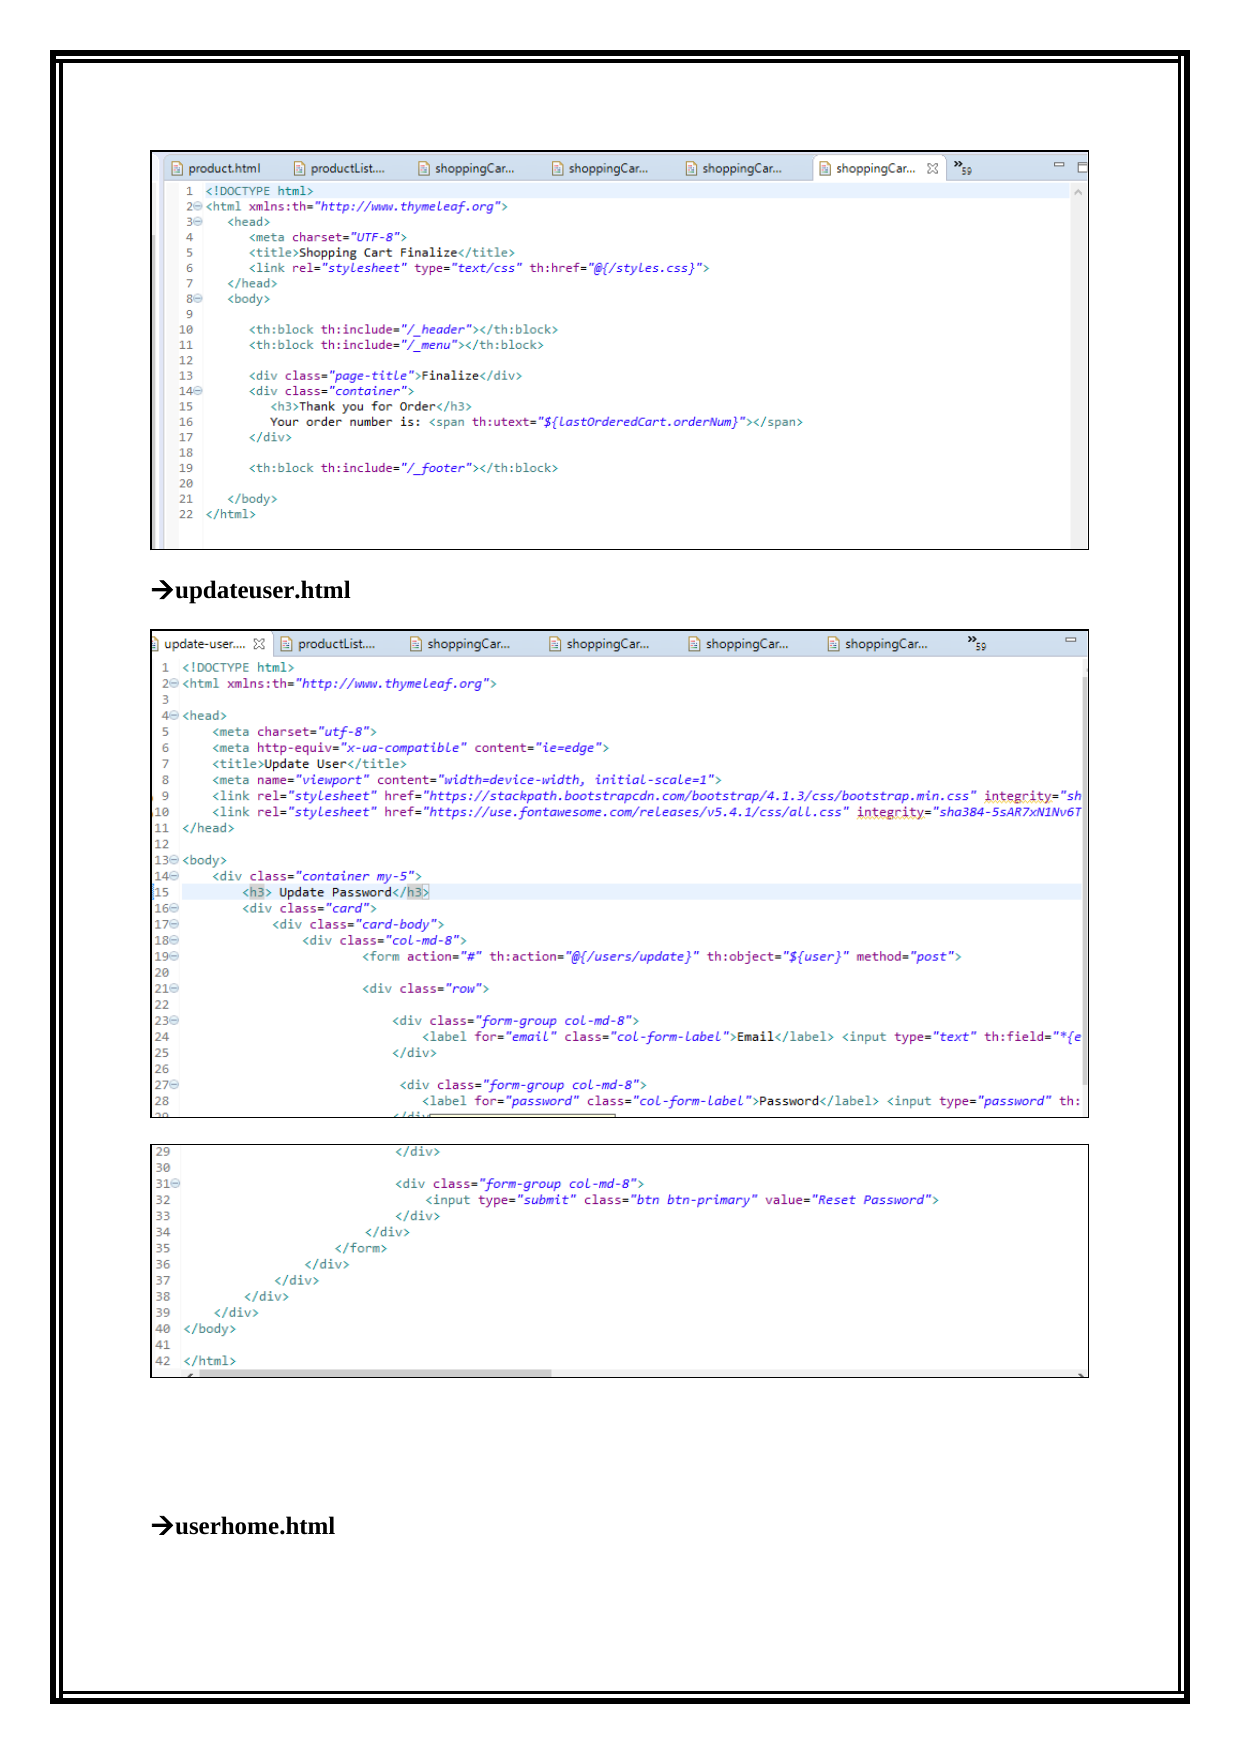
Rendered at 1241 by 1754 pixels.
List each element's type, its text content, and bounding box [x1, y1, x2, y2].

picture [152, 152, 1088, 549]
text updateuser.html [150, 575, 1090, 604]
text userhome.html [150, 1511, 1090, 1540]
picture [152, 1145, 1088, 1377]
picture [152, 631, 1088, 1117]
